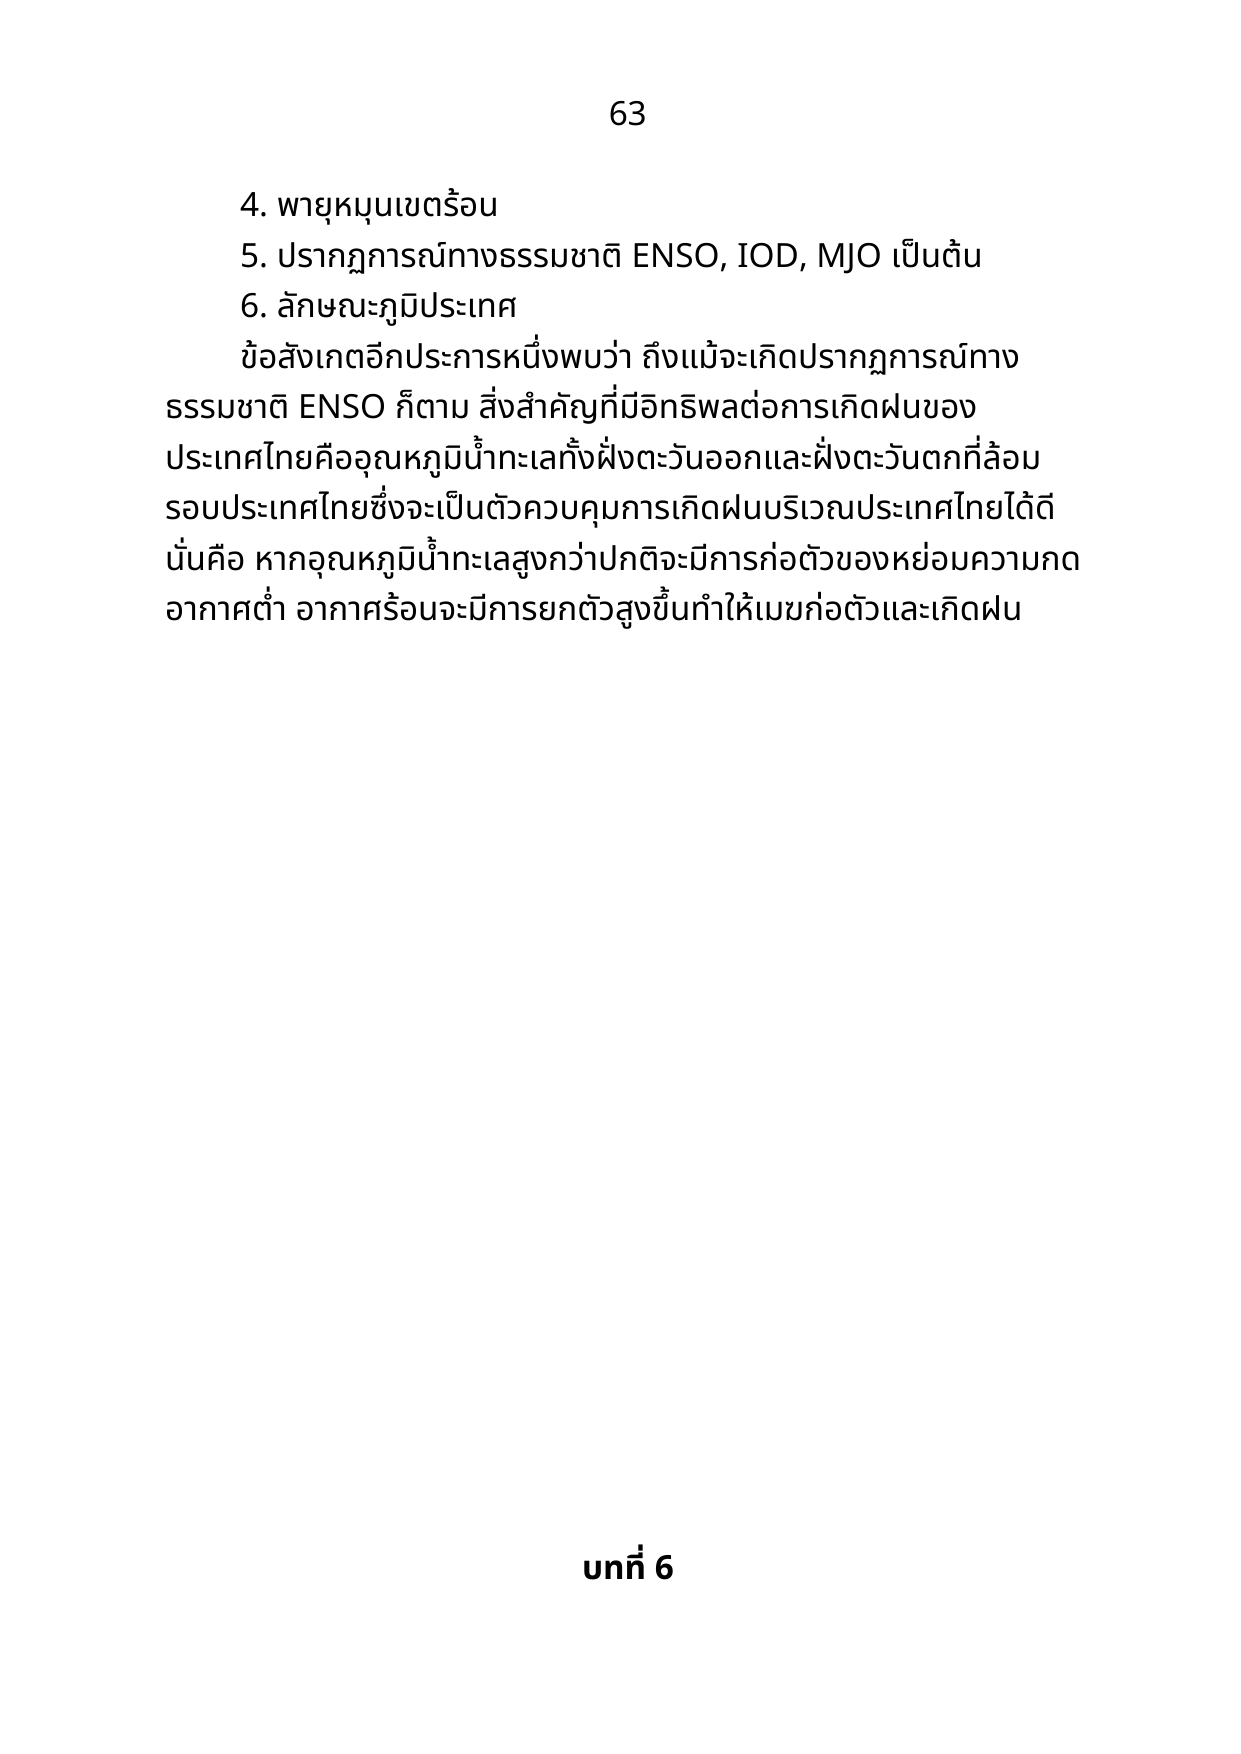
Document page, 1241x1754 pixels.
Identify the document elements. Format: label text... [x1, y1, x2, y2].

text 5. ปรากฏการณ์ทางธรรมชาติ ENSO, IOD, MJO เป็นต้น [165, 231, 1090, 282]
text 4. พายุหมุนเขตร้อน [165, 181, 1090, 231]
text 6. ลักษณะภูมิประเทศ [165, 282, 1090, 333]
text ข้อสังเกตอีกประการหนึ่งพบว่า ถึงแม้จะเกิดปรากฏการณ์ทางธรรมชาติ ENSO ก็ตาม สิ่งสำคัญที่มีอิทธิพลต่อการเกิดฝนของประเทศไทยคืออุณหภูมิน้ำทะเลทั้งฝั่งตะวันออกและฝั่งตะวันตกที่ล้อมรอบประเทศไทยซึ่งจะเป็นตัวควบคุมการเกิดฝนบริเวณประเทศไทยได้ดี นั่นคือ หากอุณหภูมิน้ำทะเลสูงกว่าปกติจะมีการก่อตัวของหย่อมความกดอากาศต่ำ อากาศร้อนจะมีการยกตัวสูงขึ้นทำให้เมฆก่อตัวและเกิดฝน [165, 333, 1090, 635]
text บทที่ 6 [165, 1544, 1090, 1594]
